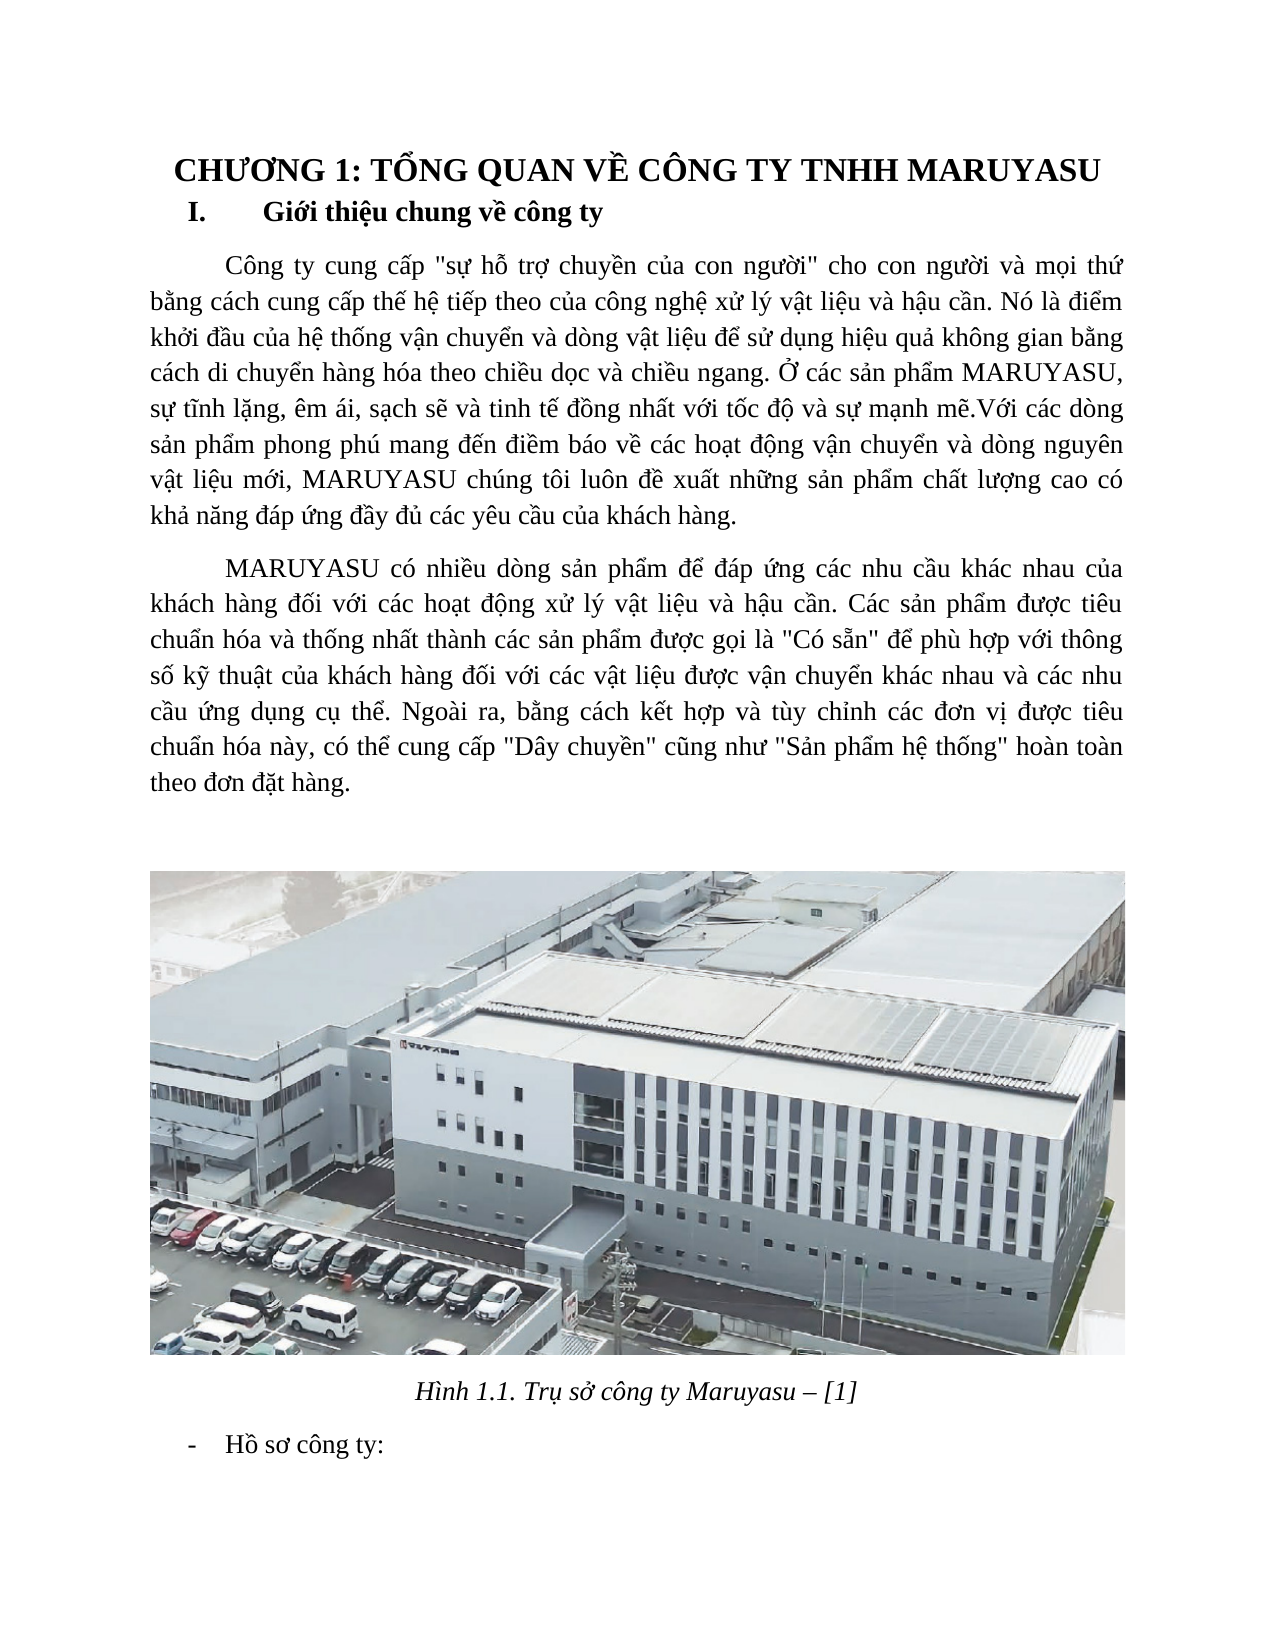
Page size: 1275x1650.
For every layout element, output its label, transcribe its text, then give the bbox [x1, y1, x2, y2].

text Hình 1.1. Trụ sở công ty Maruyasu – [1] [150, 1375, 1125, 1406]
text Công ty cung cấp "sự hỗ trợ chuyền của con người" cho con người và mọi thứ bằng cách cung cấp thế hệ tiếp theo của công nghệ xử lý vật liệu và hậu cần. Nó là điểm khởi đầu của hệ thống vận chuyển và dòng vật liệu để sử dụng hiệu quả không gian bằng cách di chuyển hàng hóa theo chiều dọc và chiều ngang. Ở các sản phẩm MARUYASU, sự tĩnh lặng, êm ái, sạch sẽ và tinh tế đồng nhất với tốc độ và sự mạnh mẽ.Với các dòng sản phẩm phong phú mang đến điềm báo về các hoạt động vận chuyển và dòng nguyên vật liệu mới, MARUYASU chúng tôi luôn đề xuất những sản phẩm chất lượng cao có khả năng đáp ứng đầy đủ các yêu cầu của khách hàng. [150, 249, 1125, 531]
list Giới thiệu chung về công ty [187, 194, 1125, 228]
picture [150, 871, 1125, 1355]
text MARUYASU có nhiều dòng sản phẩm để đáp ứng các nhu cầu khác nhau của khách hàng đối với các hoạt động xử lý vật liệu và hậu cần. Các sản phẩm được tiêu chuẩn hóa và thống nhất thành các sản phẩm được gọi là "Có sẵn" để phù hợp với thông số kỹ thuật của khách hàng đối với các vật liệu được vận chuyển khác nhau và các nhu cầu ứng dụng cụ thể. Ngoài ra, bằng cách kết hợp và tùy chỉnh các đơn vị được tiêu chuẩn hóa này, có thể cung cấp "Dây chuyền" cũng như "Sản phẩm hệ thống" hoàn toàn theo đơn đặt hàng. [150, 552, 1125, 797]
list Hồ sơ công ty: [187, 1428, 1125, 1459]
list CHƯƠNG 1: TỔNG QUAN VỀ CÔNG TY TNHH MARUYASU [150, 150, 1125, 188]
